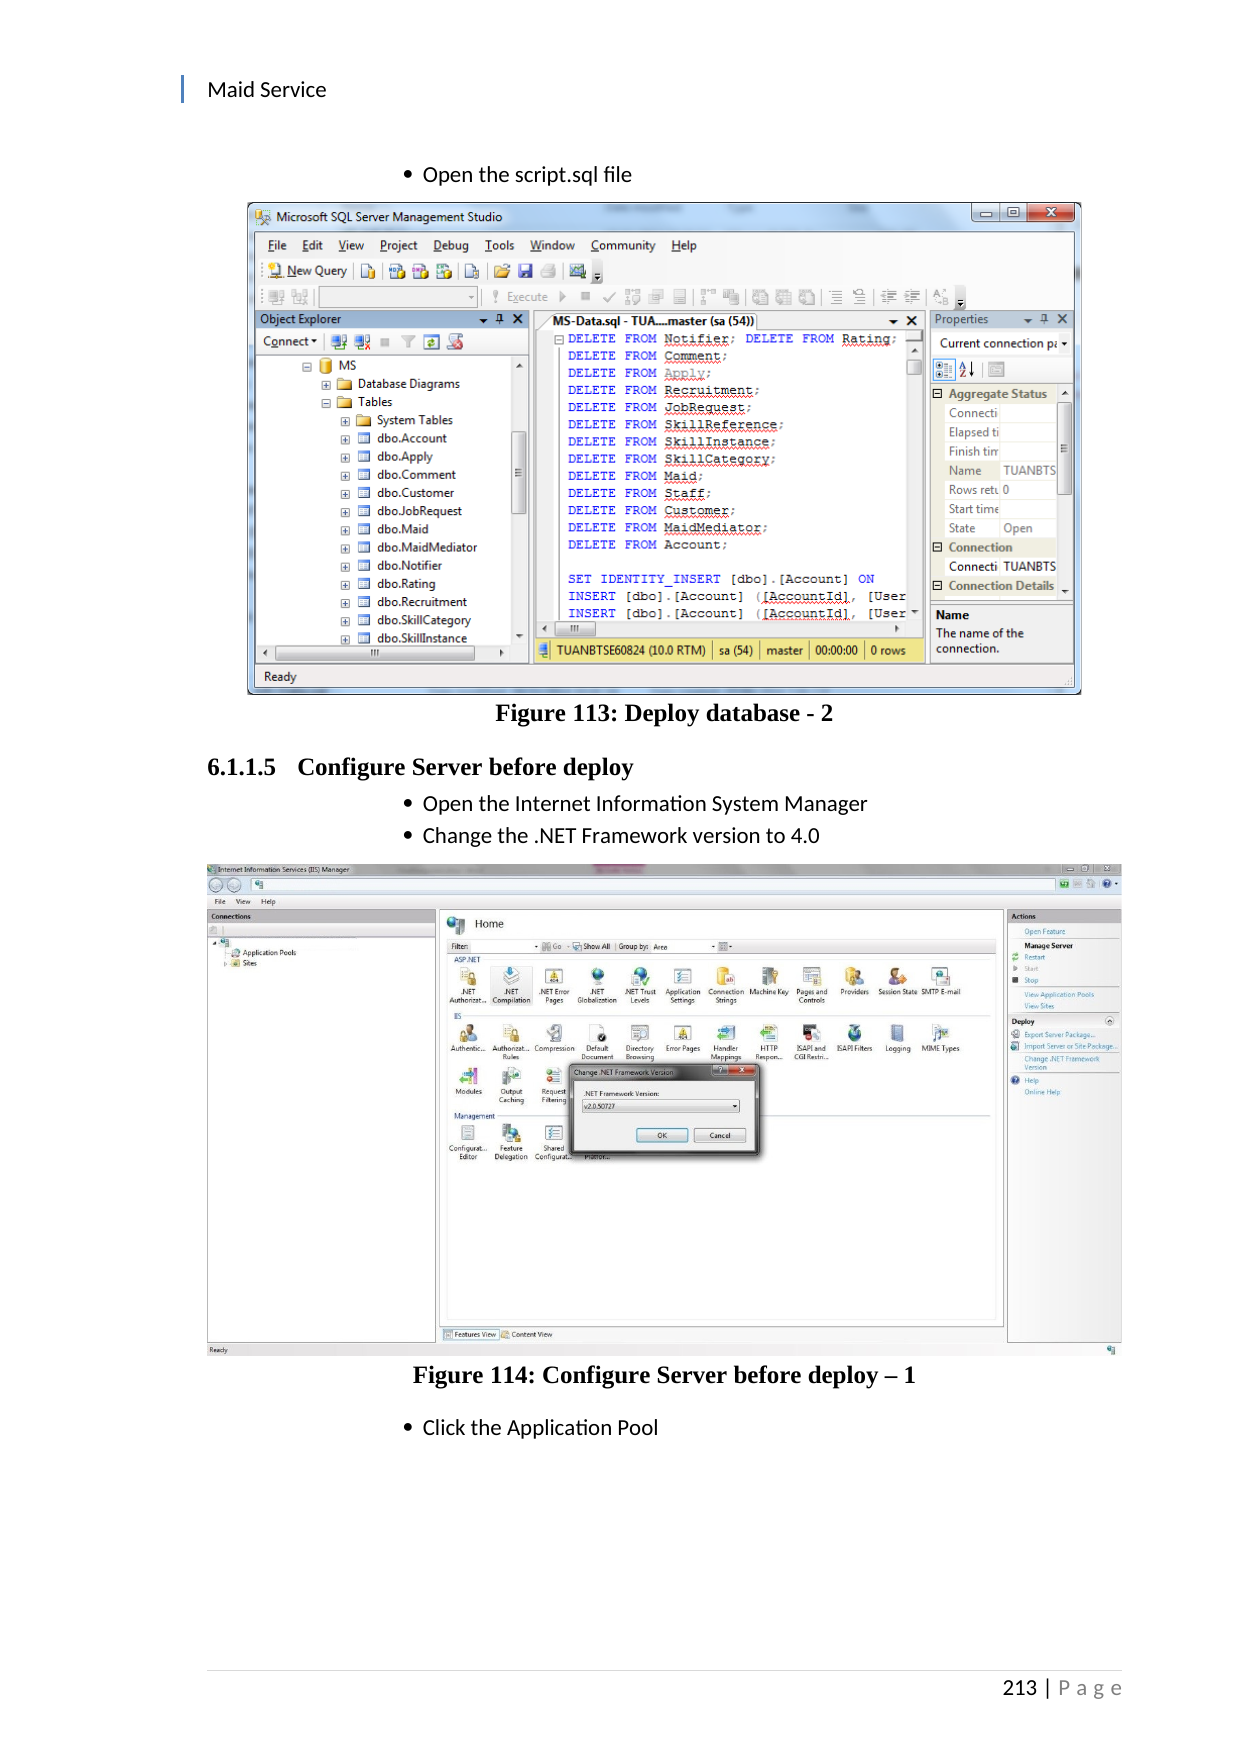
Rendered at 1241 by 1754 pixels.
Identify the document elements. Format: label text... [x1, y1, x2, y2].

list Click the Application Pool [404, 1413, 1122, 1442]
list Change the .NET Framework version to 4.0 [404, 821, 1122, 849]
list Open the script.sql file [404, 160, 1122, 188]
picture [207, 864, 1122, 1356]
picture [247, 202, 1082, 695]
subtitle Configure Server before deploy [207, 752, 1122, 781]
list Open the Internet Information System Manager [404, 789, 1122, 817]
